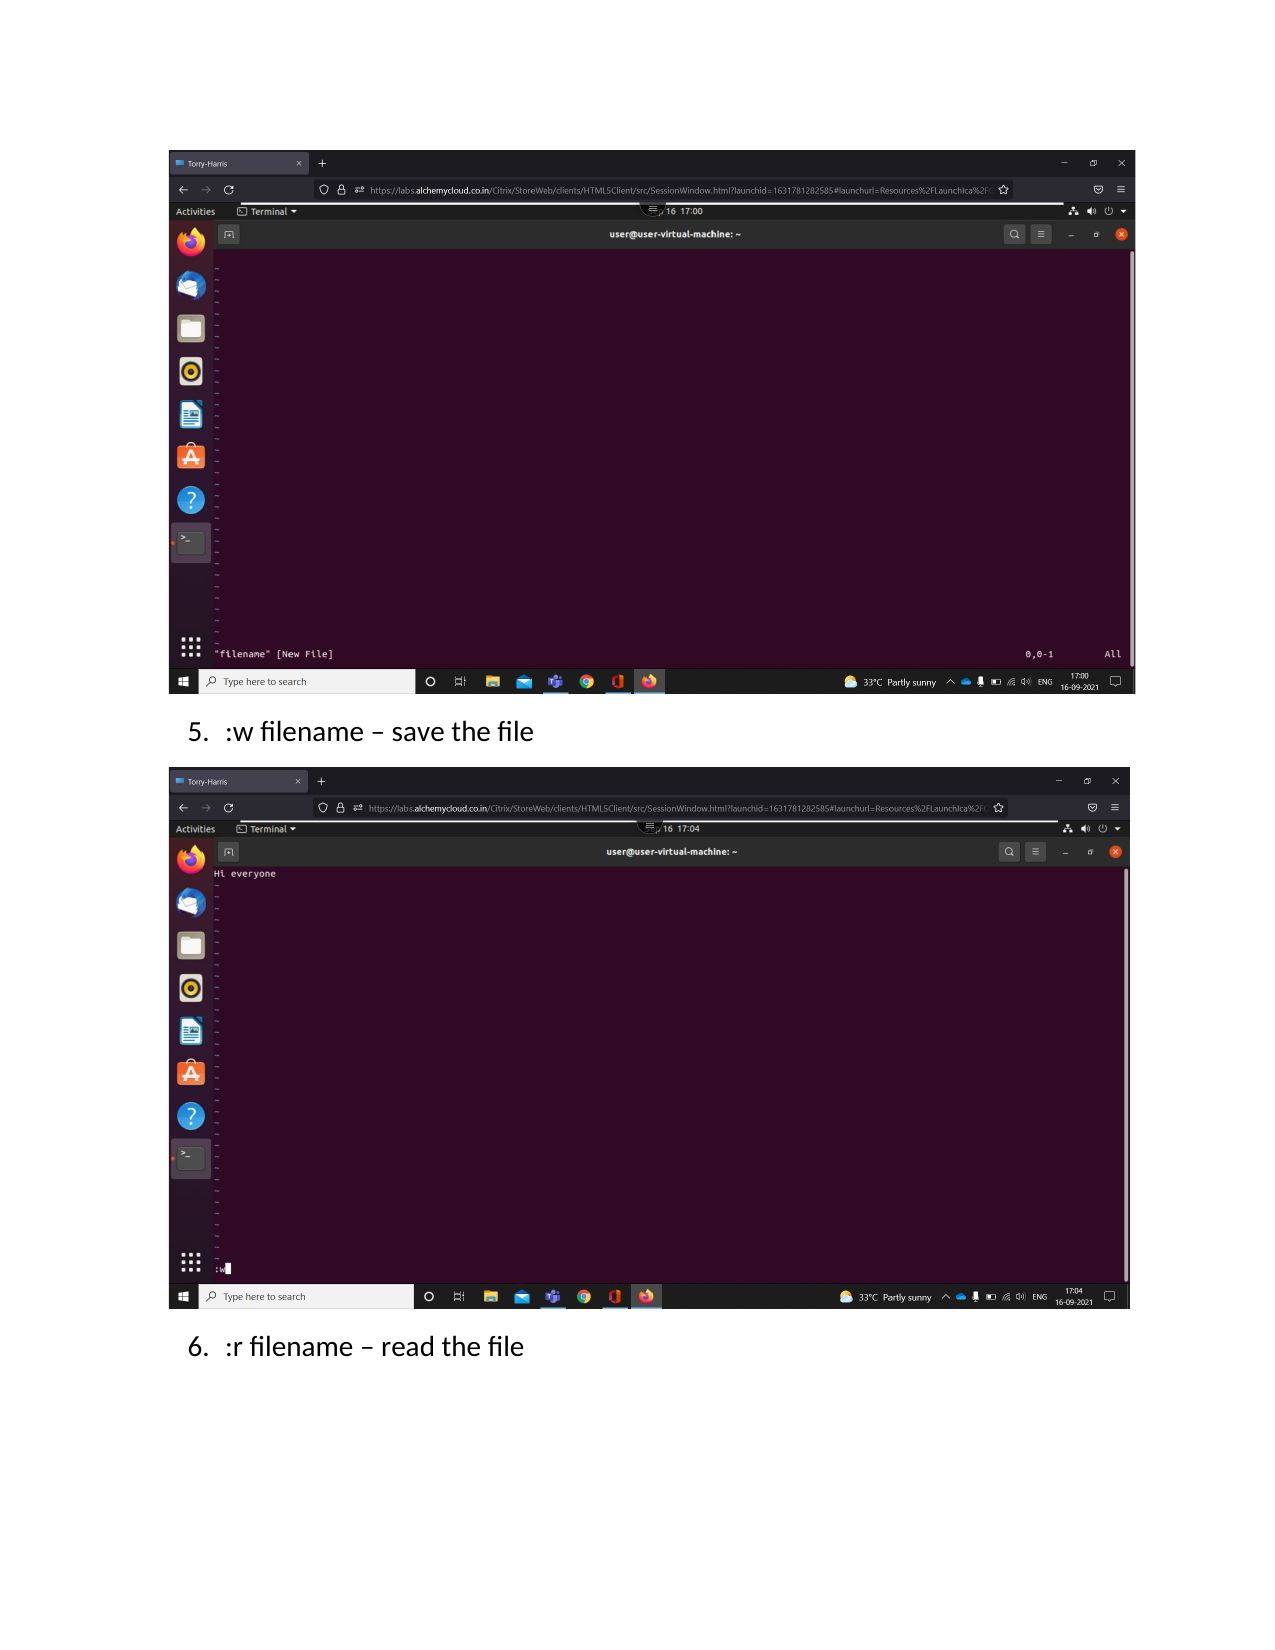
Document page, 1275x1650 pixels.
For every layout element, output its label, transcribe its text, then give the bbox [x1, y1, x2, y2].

list :w filename – save the file [187, 713, 1125, 748]
list :r filename – read the file [187, 1328, 1125, 1363]
